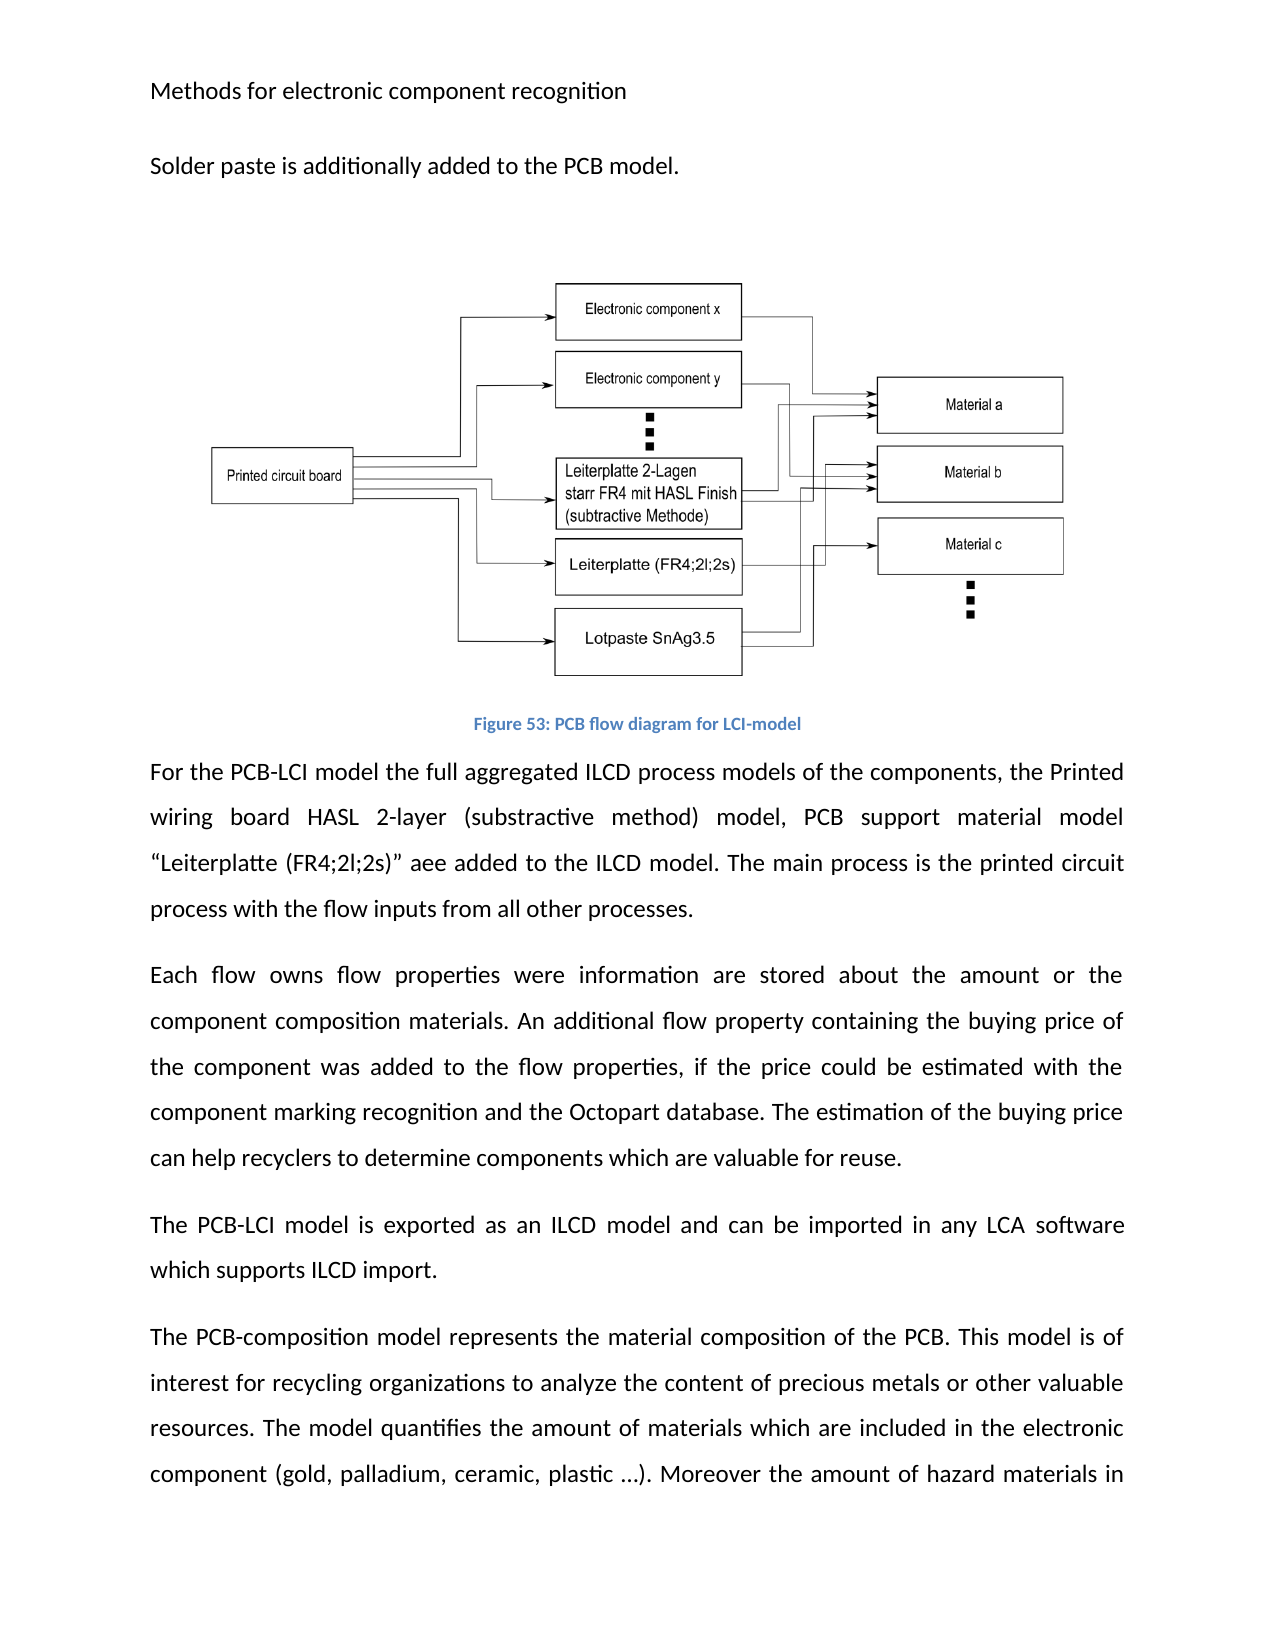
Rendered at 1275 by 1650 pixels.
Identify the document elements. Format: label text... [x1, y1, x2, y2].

text Solder paste is additionally added to the PCB model. [150, 150, 1125, 181]
picture [211, 283, 1064, 676]
text Each flow owns flow properties were information are stored about the amount or the component composition materials. An additional flow property containing the buying price of the component was added to the flow properties, if the price could be estimated with the component marking recognition and the Octopart database. The estimation of the buying price can help recyclers to determine components which are valuable for reuse. [150, 959, 1125, 1173]
text For the PCB-LCI model the full aggregated ILCD process models of the components, the Printed wiring board HASL 2-layer (substractive method) model, PCB support material model “Leiterplatte (FR4;2l;2s)” aee added to the ILCD model. The main process is the printed circuit process with the flow inputs from all other processes. [150, 756, 1125, 923]
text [150, 1321, 1125, 1489]
text The PCB-LCI model is exported as an ILCD model and can be imported in any LCA software which supports ILCD import. [150, 1209, 1125, 1285]
